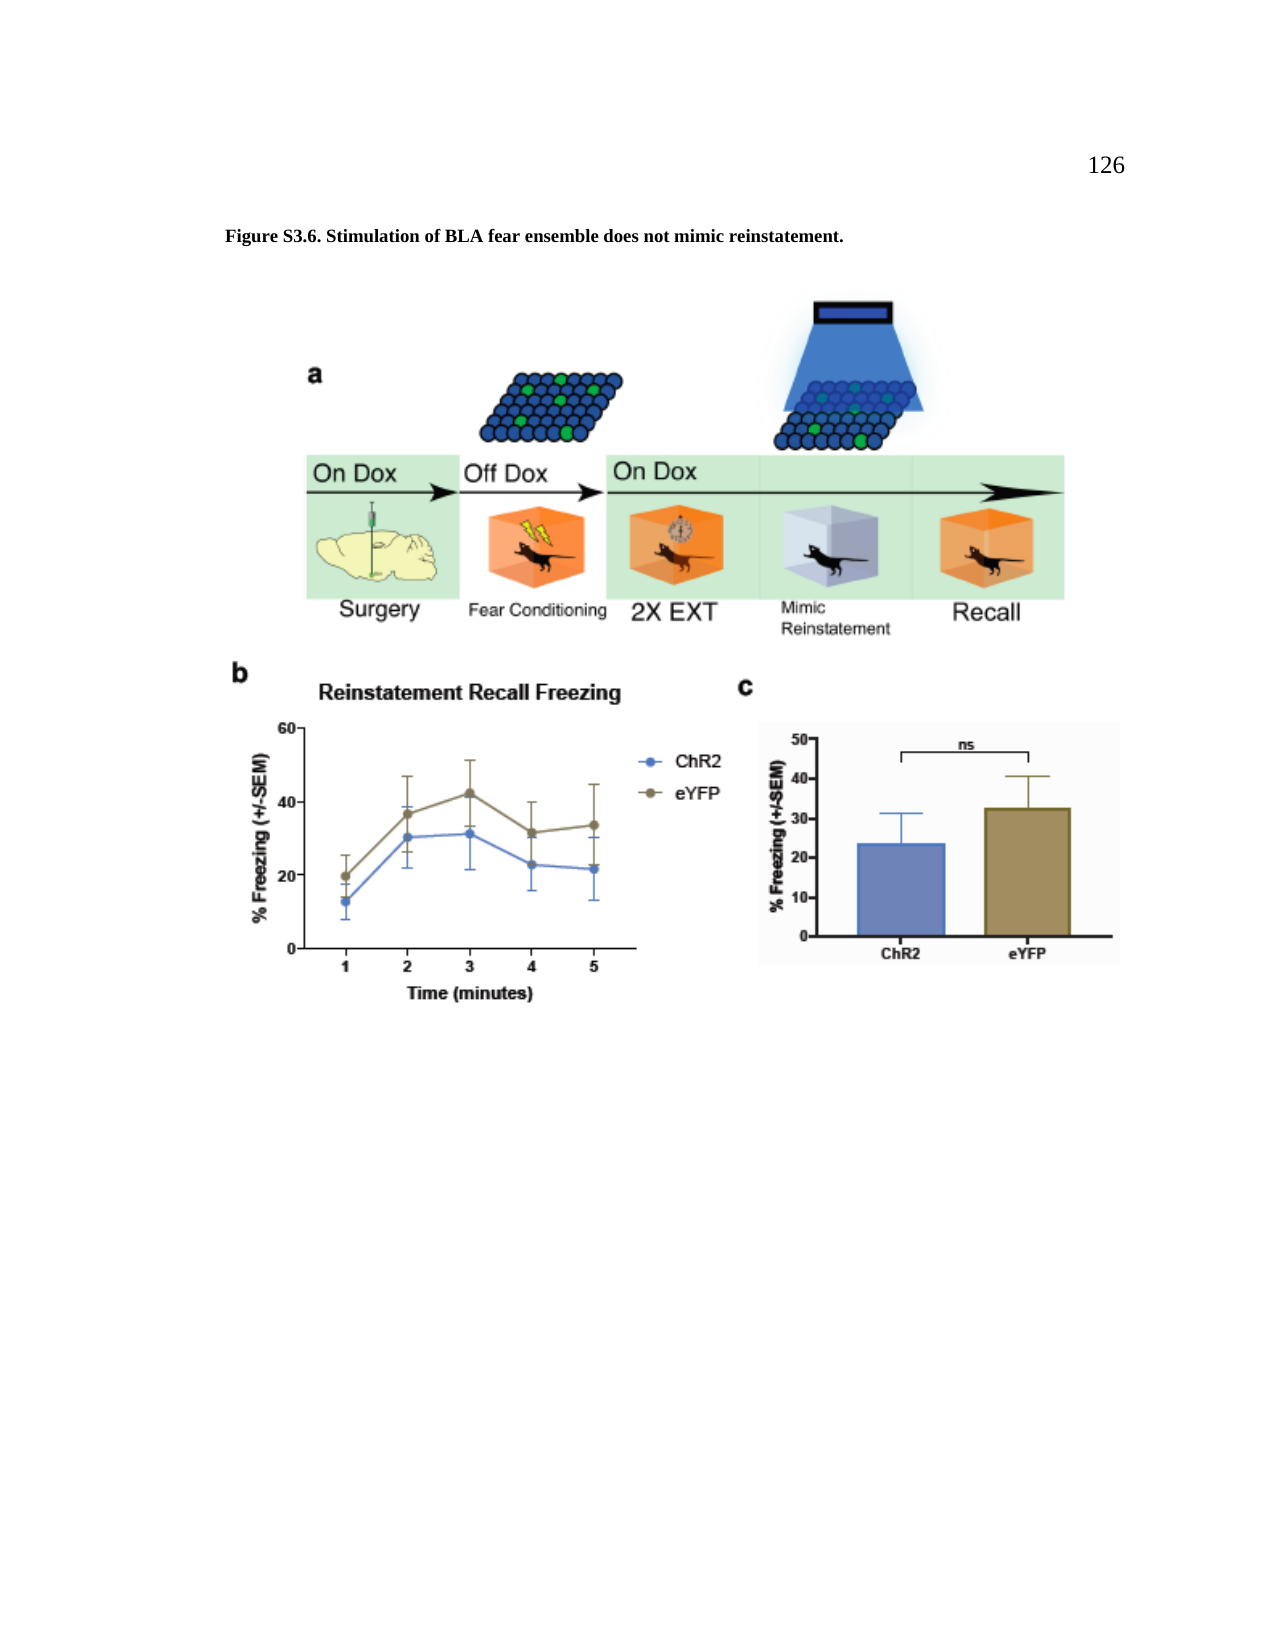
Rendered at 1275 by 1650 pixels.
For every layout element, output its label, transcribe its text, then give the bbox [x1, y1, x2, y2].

picture [225, 288, 1125, 1006]
text Figure S3.6. Stimulation of BLA fear ensemble does not mimic reinstatement. [225, 225, 1125, 247]
